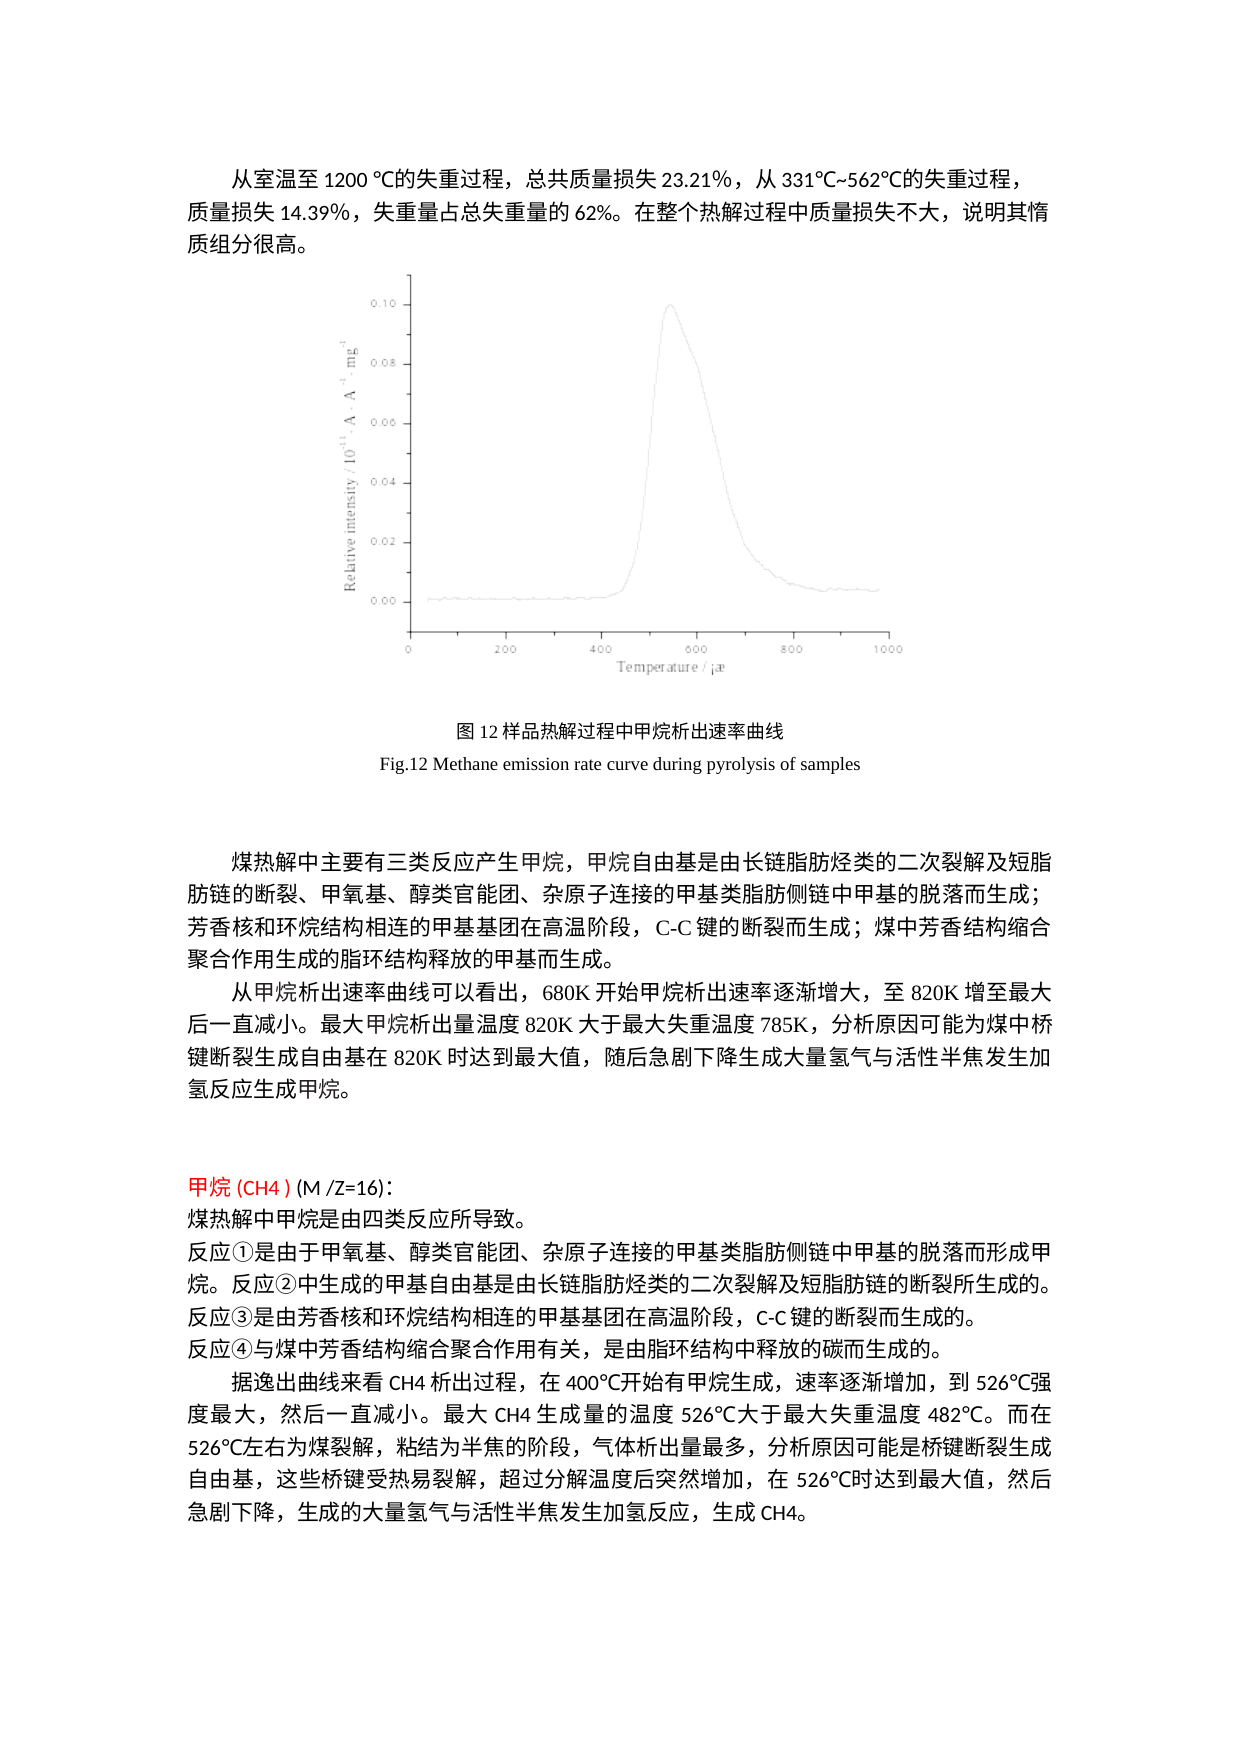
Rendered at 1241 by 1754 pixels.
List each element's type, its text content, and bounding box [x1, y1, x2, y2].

text 甲烷 (CH4 ) (M /Z=16)： [187, 1169, 1053, 1202]
text 煤热解中甲烷是由四类反应所导致。 [187, 1202, 1053, 1234]
text Fig.12 Methane emission rate curve during pyrolysis of samples [187, 747, 1053, 779]
text 反应④与煤中芳香结构缩合聚合作用有关，是由脂环结构中释放的碳而生成的。 [187, 1332, 1053, 1364]
text 煤热解中主要有三类反应产生甲烷，甲烷自由基是由长链脂肪烃类的二次裂解及短脂肪链的断裂、甲氧基、醇类官能团、杂原子连接的甲基类脂肪侧链中甲基的脱落而生成；芳香核和环烷结构相连的甲基基团在高温阶段，C-C键的断裂而生成；煤中芳香结构缩合聚合作用生成的脂环结构释放的甲基而生成。 [187, 844, 1053, 974]
text 从甲烷析出速率曲线可以看出，680K开始甲烷析出速率逐渐增大，至820K增至最大后一直减小。最大甲烷析出量温度820K大于最大失重温度785K，分析原因可能为煤中桥键断裂生成自由基在820K时达到最大值，随后急剧下降生成大量氢气与活性半焦发生加氢反应生成甲烷。 [187, 974, 1053, 1104]
text 从室温至1200 ℃的失重过程，总共质量损失23.21％，从331℃~562℃的失重过程，质量损失14.39％，失重量占总失重量的62%。在整个热解过程中质量损失不大，说明其惰质组分很高。 [187, 162, 1053, 259]
text 据逸出曲线来看CH4析出过程，在400℃开始有甲烷生成，速率逐渐增加，到526℃强度最大，然后一直减小。最大CH4生成量的温度526℃大于最大失重温度482℃。而在526℃左右为煤裂解，粘结为半焦的阶段，气体析出量最多，分析原因可能是桥键断裂生成自由基，这些桥键受热易裂解，超过分解温度后突然增加，在526℃时达到最大值，然后急剧下降，生成的大量氢气与活性半焦发生加氢反应，生成CH4。 [187, 1364, 1053, 1527]
text 图12 样品热解过程中甲烷析出速率曲线 [187, 714, 1053, 747]
text 反应①是由于甲氧基、醇类官能团、杂原子连接的甲基类脂肪侧链中甲基的脱落而形成甲烷。反应②中生成的甲基自由基是由长链脂肪烃类的二次裂解及短脂肪链的断裂所生成的。 [187, 1234, 1053, 1299]
text 反应③是由芳香核和环烷结构相连的甲基基团在高温阶段，C-C键的断裂而生成的。 [187, 1299, 1053, 1332]
